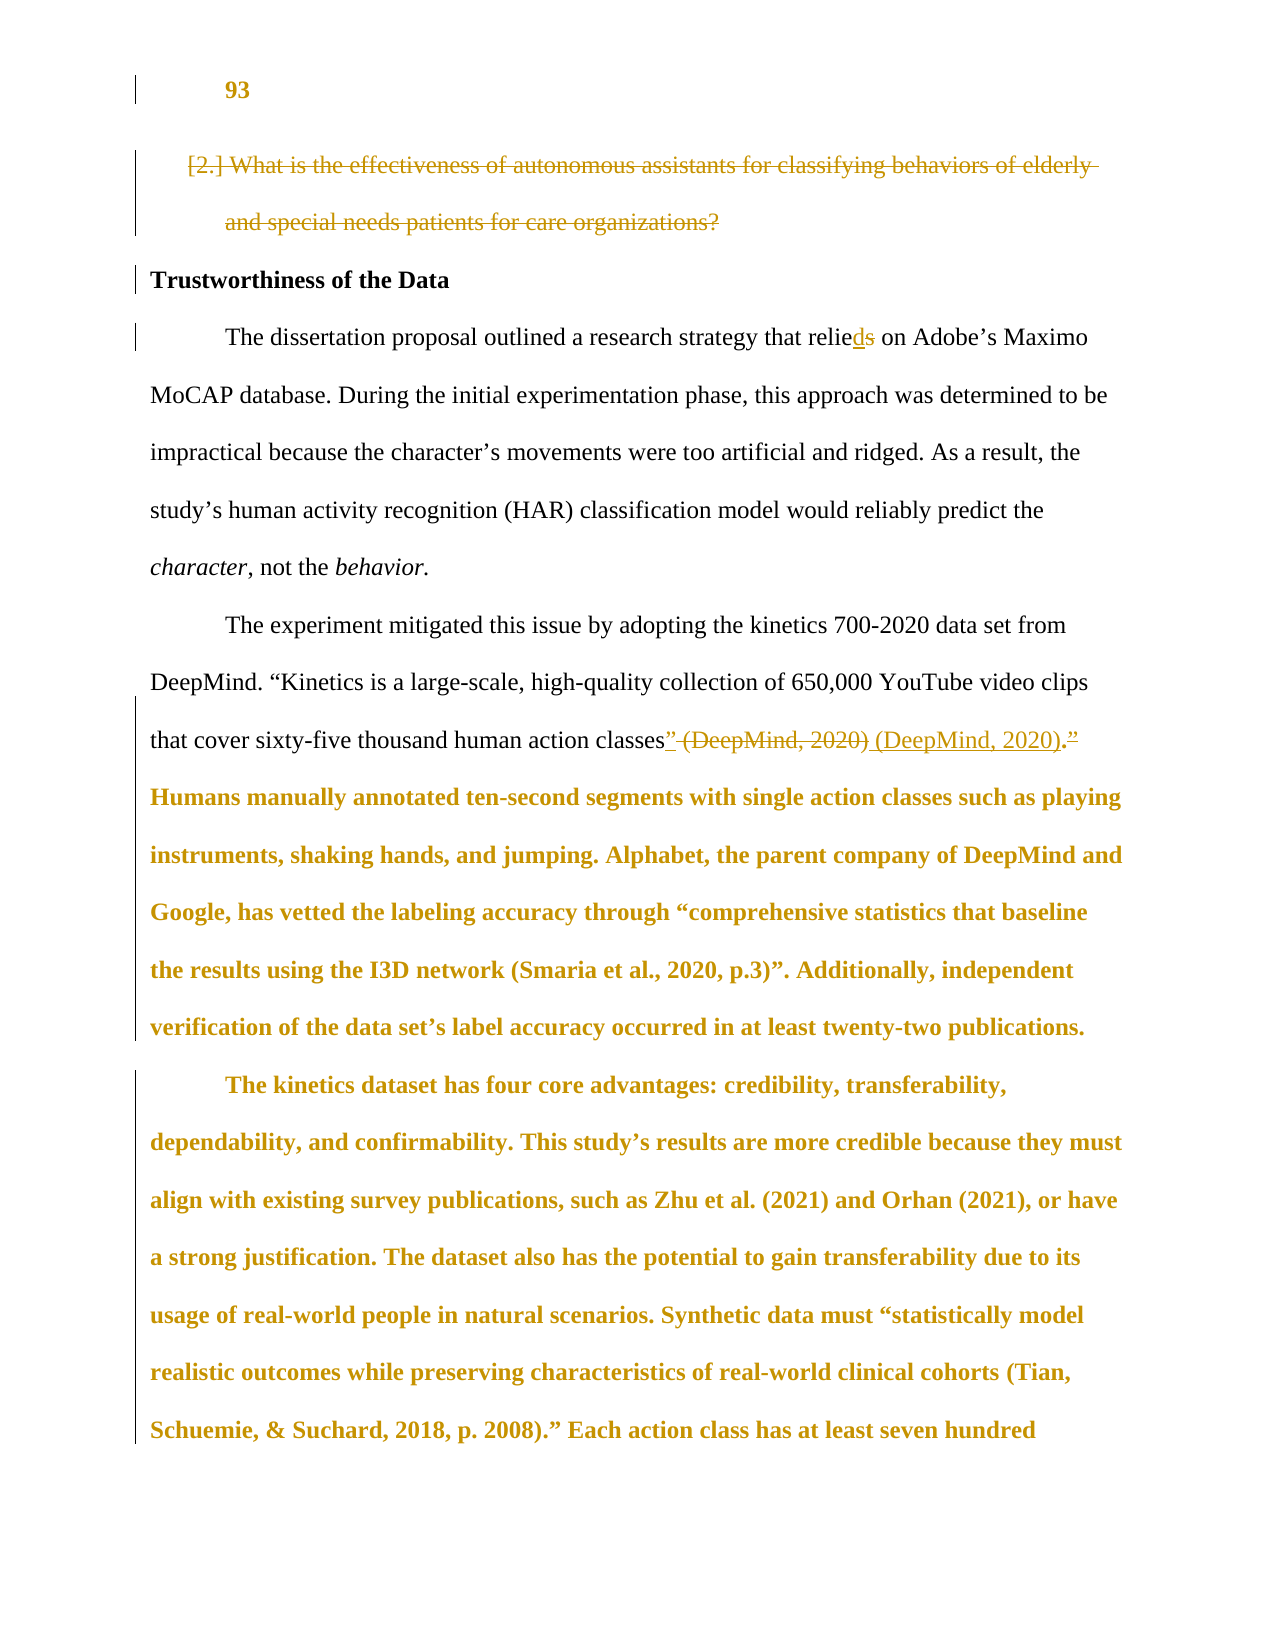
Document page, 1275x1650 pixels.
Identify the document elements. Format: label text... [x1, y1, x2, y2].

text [150, 1070, 1125, 1444]
subtitle Trustworthiness of the Data [150, 265, 1125, 294]
text The dissertation proposal outlined a research strategy that relie on Adobe’s Maximo MoCAP database. During the initial experimentation phase, this approach was determined to be impractical because the character’s movements were too artificial and ridged. As a result, the study’s human activity recognition (HAR) classification model would reliably predict the character, not the behavior. [150, 322, 1125, 581]
text The experiment mitigated this issue by adopting the kinetics 700-2020 data set from DeepMind. “Kinetics is a large-scale, high-quality collection of 650,000 YouTube video clips that cover sixty-five thousand human action classes. Humans manually annotated ten-second segments with single action classes such as playing instruments, shaking hands, and jumping. Alphabet, the parent company of DeepMind and Google, has vetted the labeling accuracy through “comprehensive statistics that baseline the results using the I3D network (Smaria et al., 2020, p.3)”. Additionally, independent verification of the data set’s label accuracy occurred in at least twenty-two publications. [150, 610, 1125, 1041]
